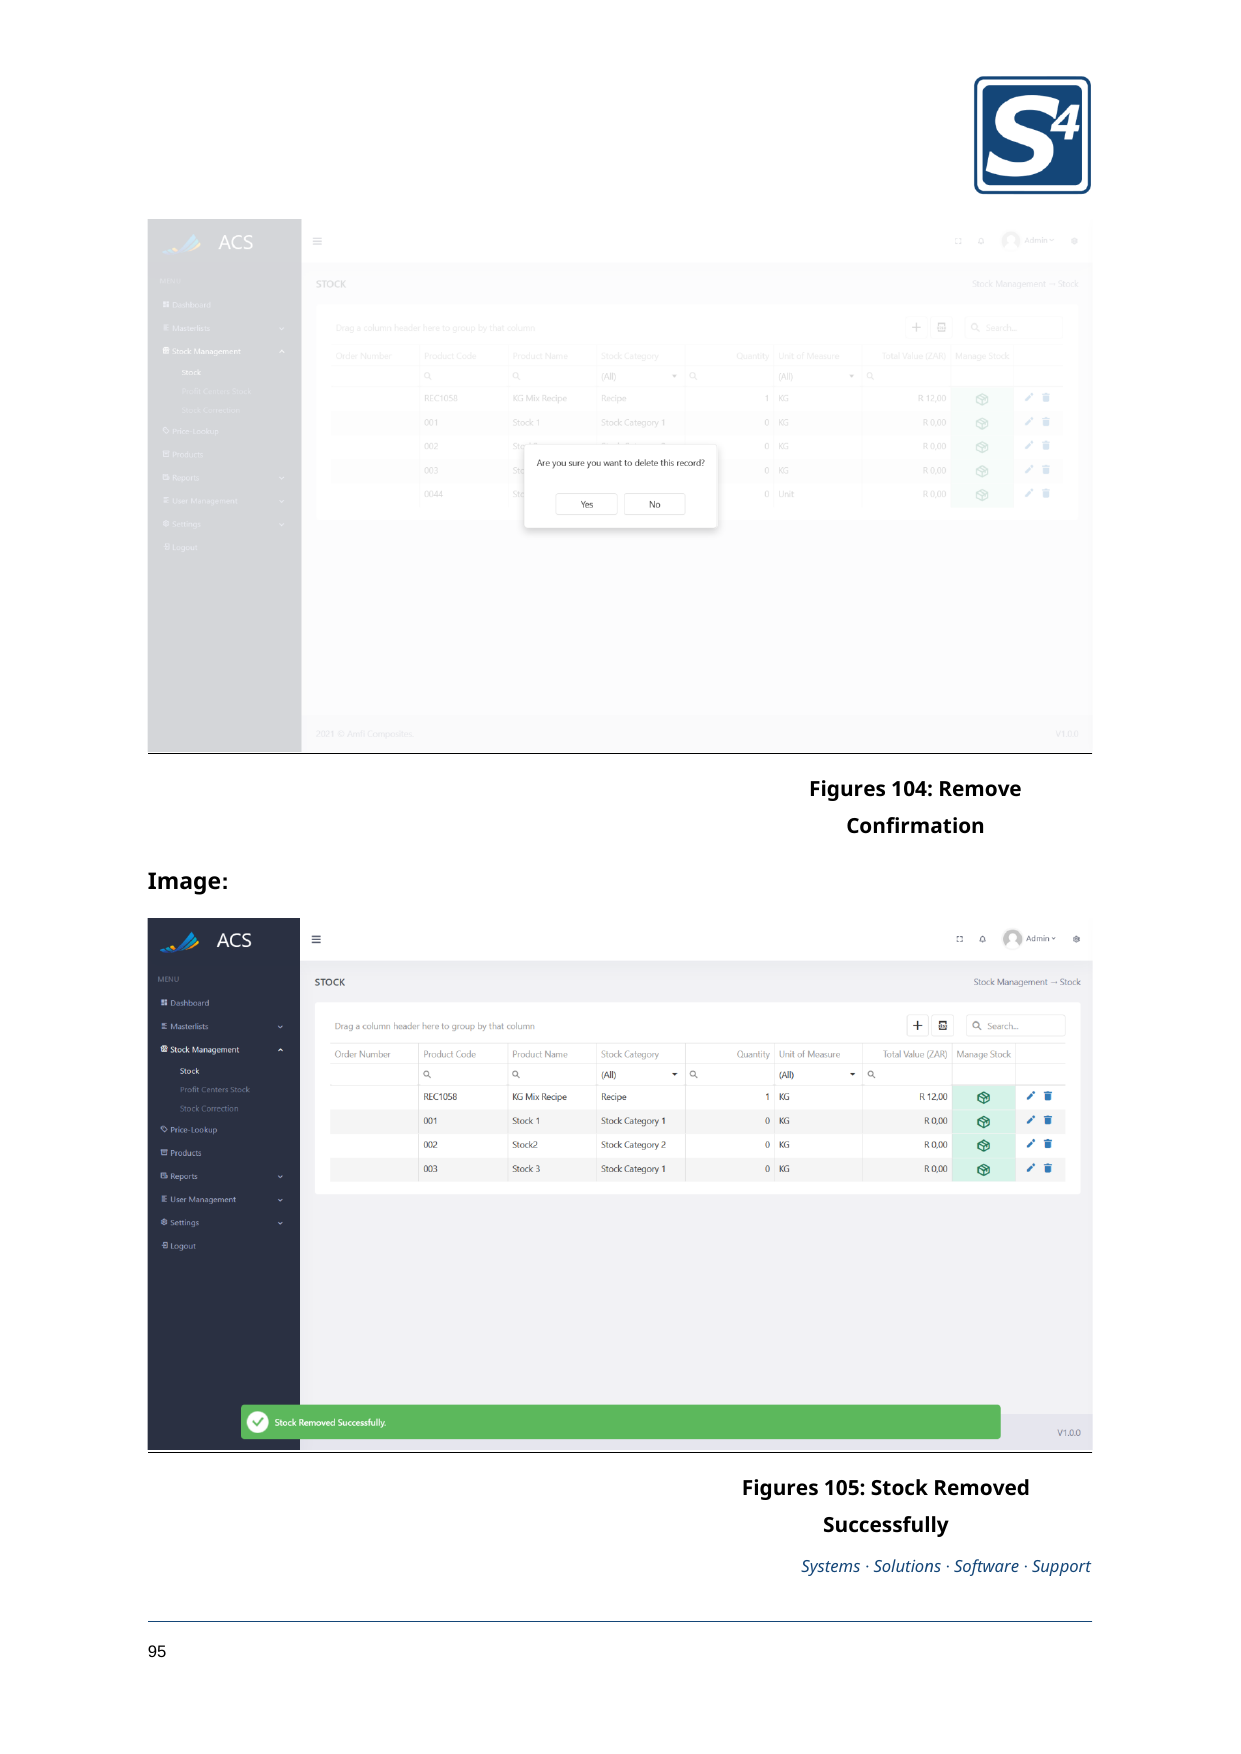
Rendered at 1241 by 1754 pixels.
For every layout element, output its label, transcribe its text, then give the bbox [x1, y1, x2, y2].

text Image: [148, 865, 1092, 896]
text Figures 105: Stock Removed Successfully [679, 1473, 1092, 1539]
picture [972, 75, 1093, 196]
picture [147, 219, 1093, 752]
text Figures 104: Remove Confirmation [738, 774, 1092, 840]
picture [147, 918, 1093, 1450]
